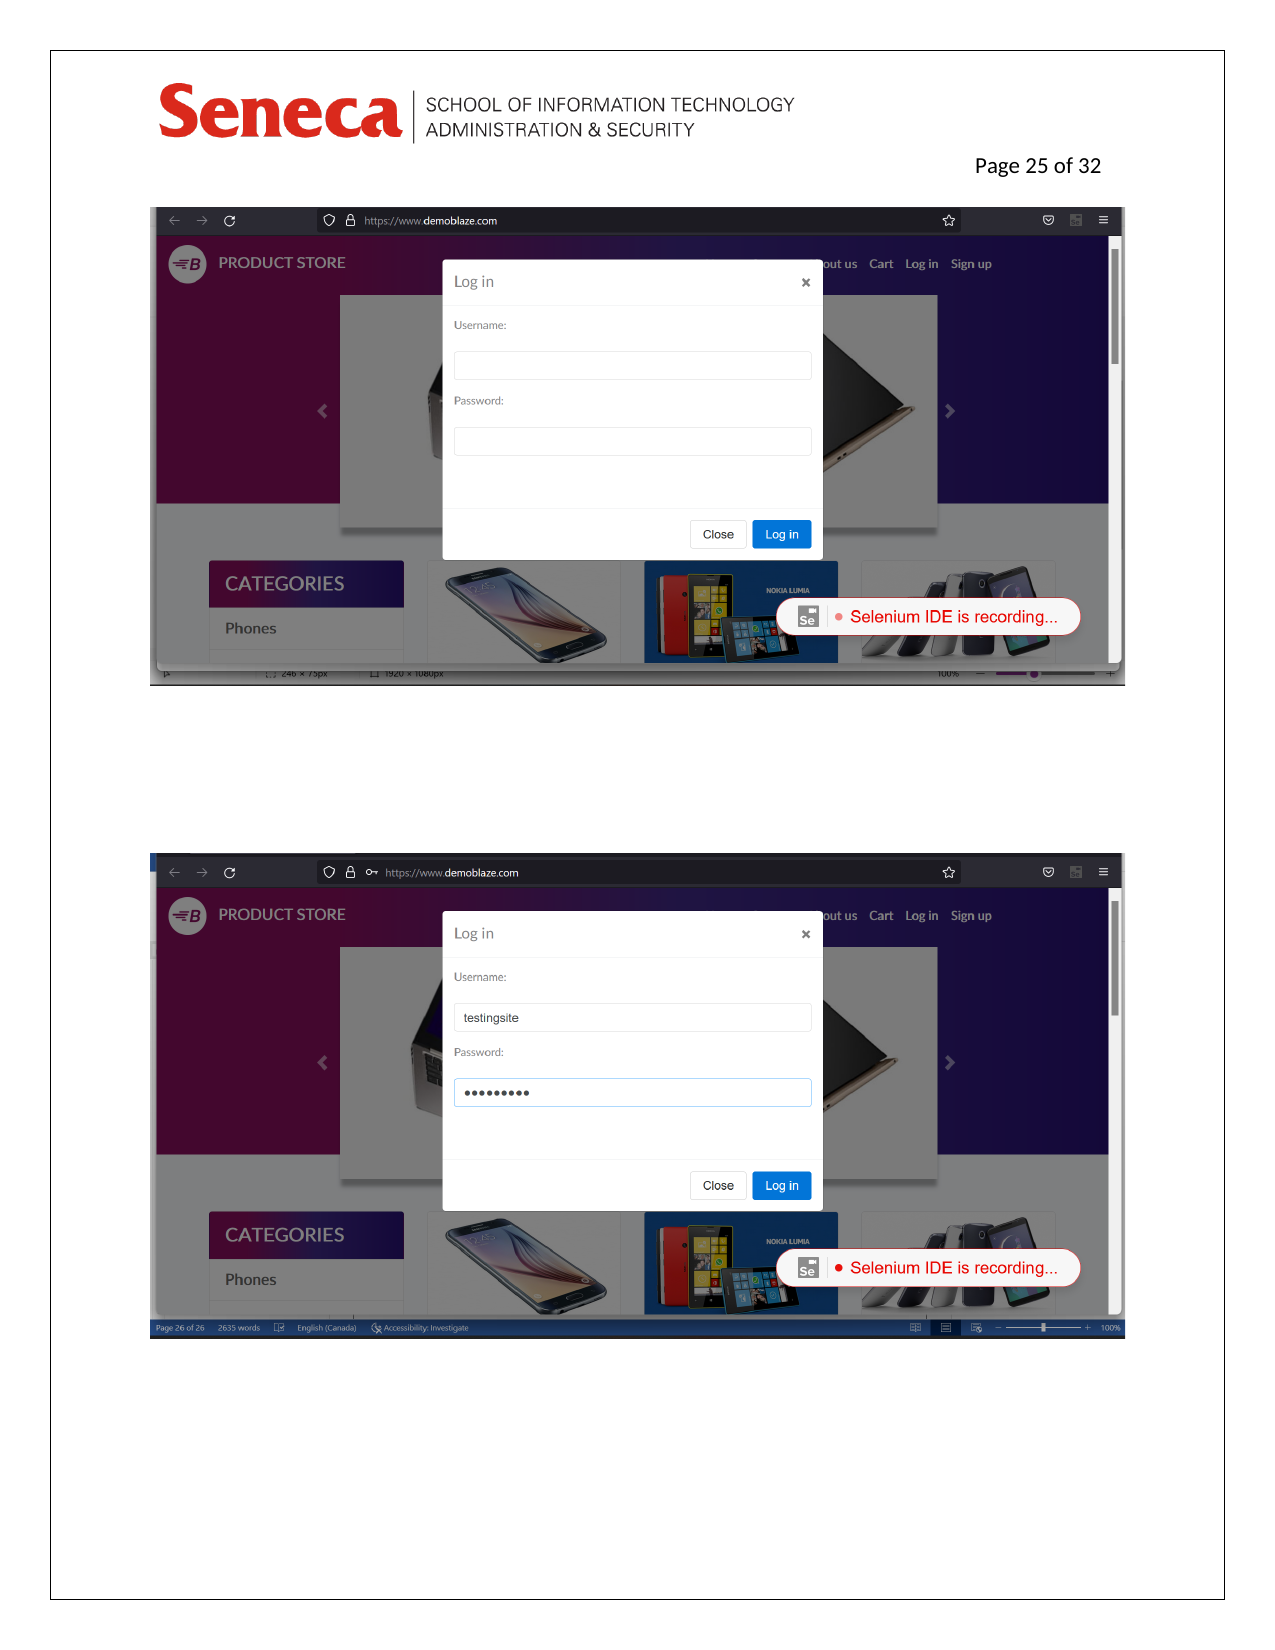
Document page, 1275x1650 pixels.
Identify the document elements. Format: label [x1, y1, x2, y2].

picture [150, 73, 863, 152]
picture [150, 853, 1125, 1339]
picture [150, 207, 1125, 686]
